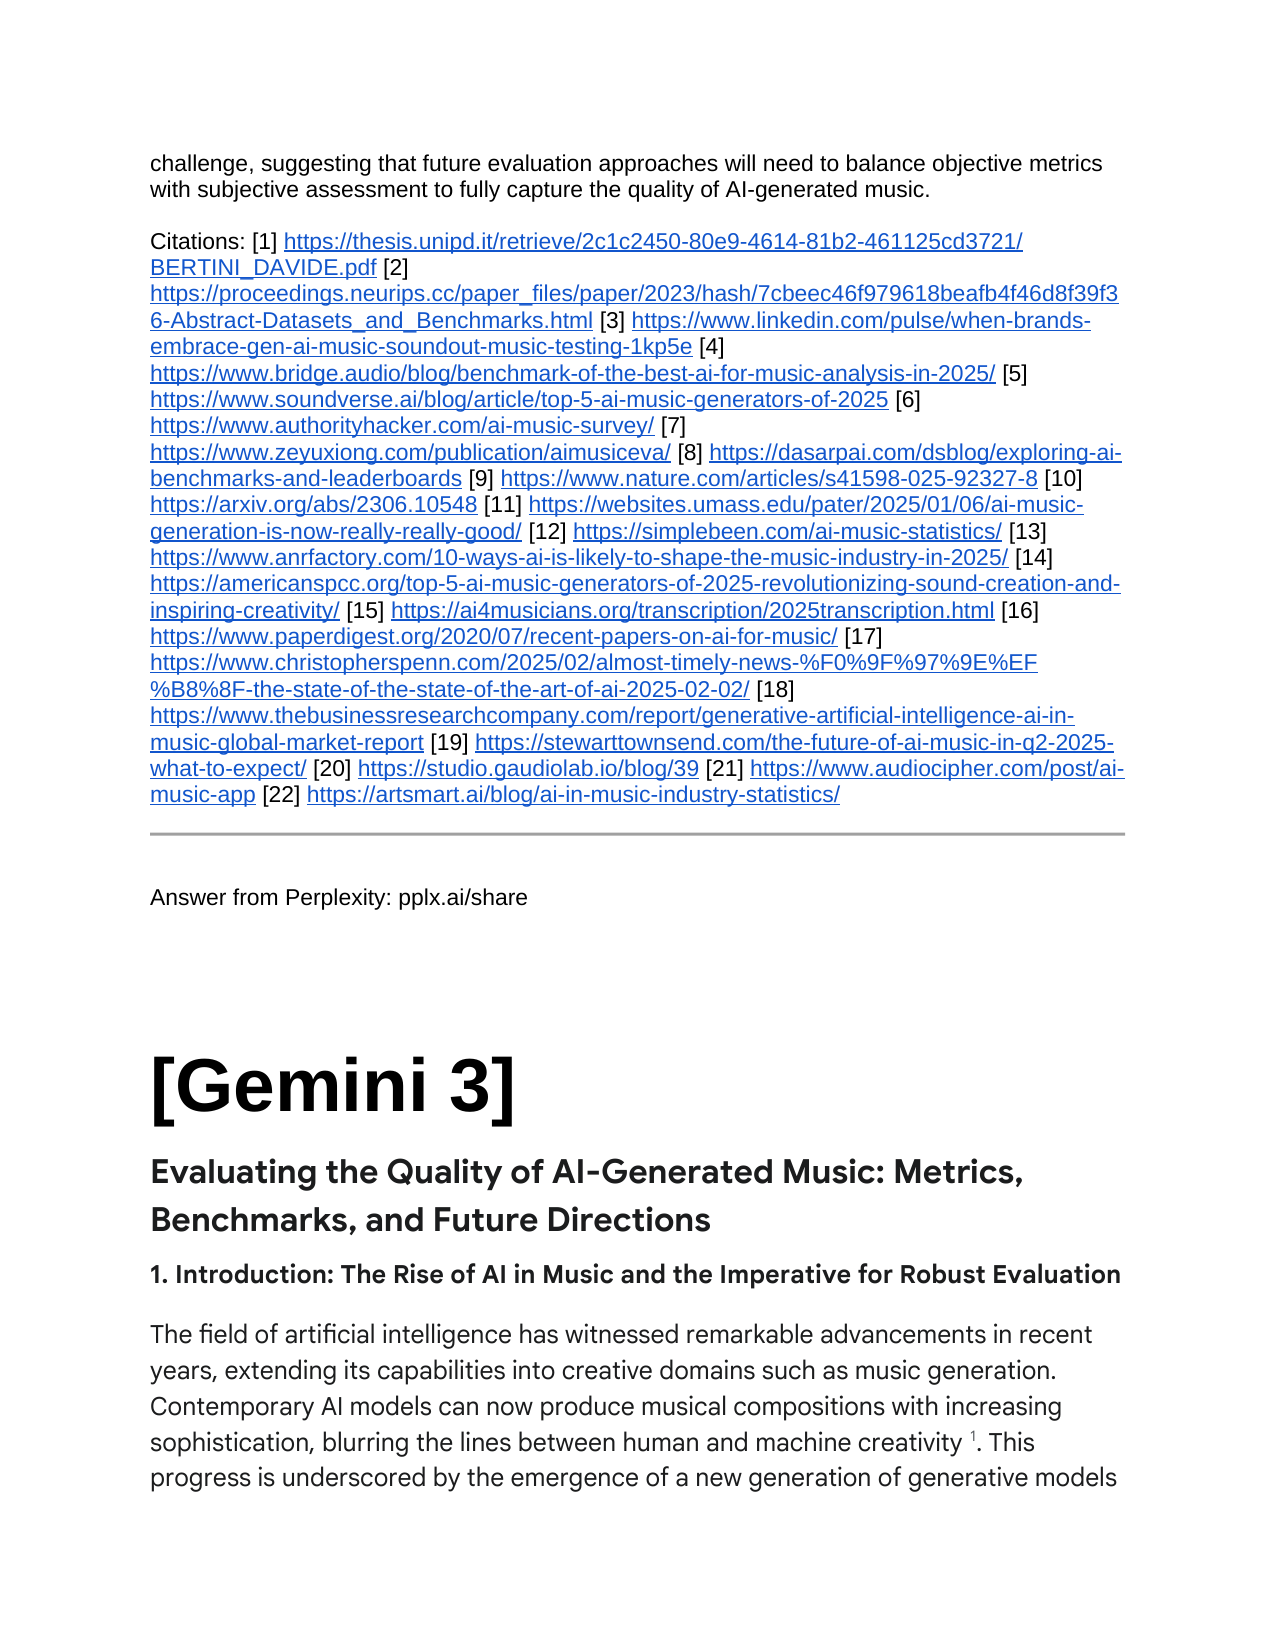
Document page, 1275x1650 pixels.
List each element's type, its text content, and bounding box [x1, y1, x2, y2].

text 1. Introduction: The Rise of AI in Music and the Imperative for Robust Evaluation [150, 1259, 1125, 1290]
text Answer from Perplexity: pplx.ai/share [150, 884, 1125, 910]
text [150, 1320, 1125, 1494]
text Citations: [1] https://thesis.unipd.it/retrieve/2c1c2450-80e9-4614-81b2-461125cd3721/BERTINI_DAVIDE.pdf [2] https://proceedings.neurips.cc/paper_files/paper/2023/hash/7cbeec46f979618beafb4f46d8f39f36-Abstract-Datasets_and_Benchmarks.html [3] https://www.linkedin.com/pulse/when-brands-embrace-gen-ai-music-soundout-music-testing-1kp5e [4] https://www.bridge.audio/blog/benchmark-of-the-best-ai-for-music-analysis-in-2025/ [5] https://www.soundverse.ai/blog/article/top-5-ai-music-generators-of-2025 [6] https://www.authorityhacker.com/ai-music-survey/ [7] https://www.zeyuxiong.com/publication/aimusiceva/ [8] https://dasarpai.com/dsblog/exploring-ai-benchmarks-and-leaderboards [9] https://www.nature.com/articles/s41598-025-92327-8 [10] https://arxiv.org/abs/2306.10548 [11] https://websites.umass.edu/pater/2025/01/06/ai-music-generation-is-now-really-really-good/ [12] https://simplebeen.com/ai-music-statistics/ [13] https://www.anrfactory.com/10-ways-ai-is-likely-to-shape-the-music-industry-in-2025/ [14] https://americanspcc.org/top-5-ai-music-generators-of-2025-revolutionizing-sound-creation-and-inspiring-creativity/ [15] https://ai4musicians.org/transcription/2025transcription.html [16] https://www.paperdigest.org/2020/07/recent-papers-on-ai-for-music/ [17] https://www.christopherspenn.com/2025/02/almost-timely-news-%F0%9F%97%9E%EF%B8%8F-the-state-of-the-state-of-the-art-of-ai-2025-02-02/ [18] https://www.thebusinessresearchcompany.com/report/generative-artificial-intelligence-ai-in-music-global-market-report [19] https://stewarttownsend.com/the-future-of-ai-music-in-q2-2025-what-to-expect/ [20] https://studio.gaudiolab.io/blog/39 [21] https://www.audiocipher.com/post/ai-music-app [22] https://artsmart.ai/blog/ai-in-music-industry-statistics/ [150, 228, 1125, 807]
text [150, 150, 1125, 203]
title [Gemini 3] [150, 1041, 1125, 1127]
subtitle Evaluating the Quality of AI-Generated Music: Metrics, Benchmarks, and Future Directions [150, 1151, 1125, 1241]
